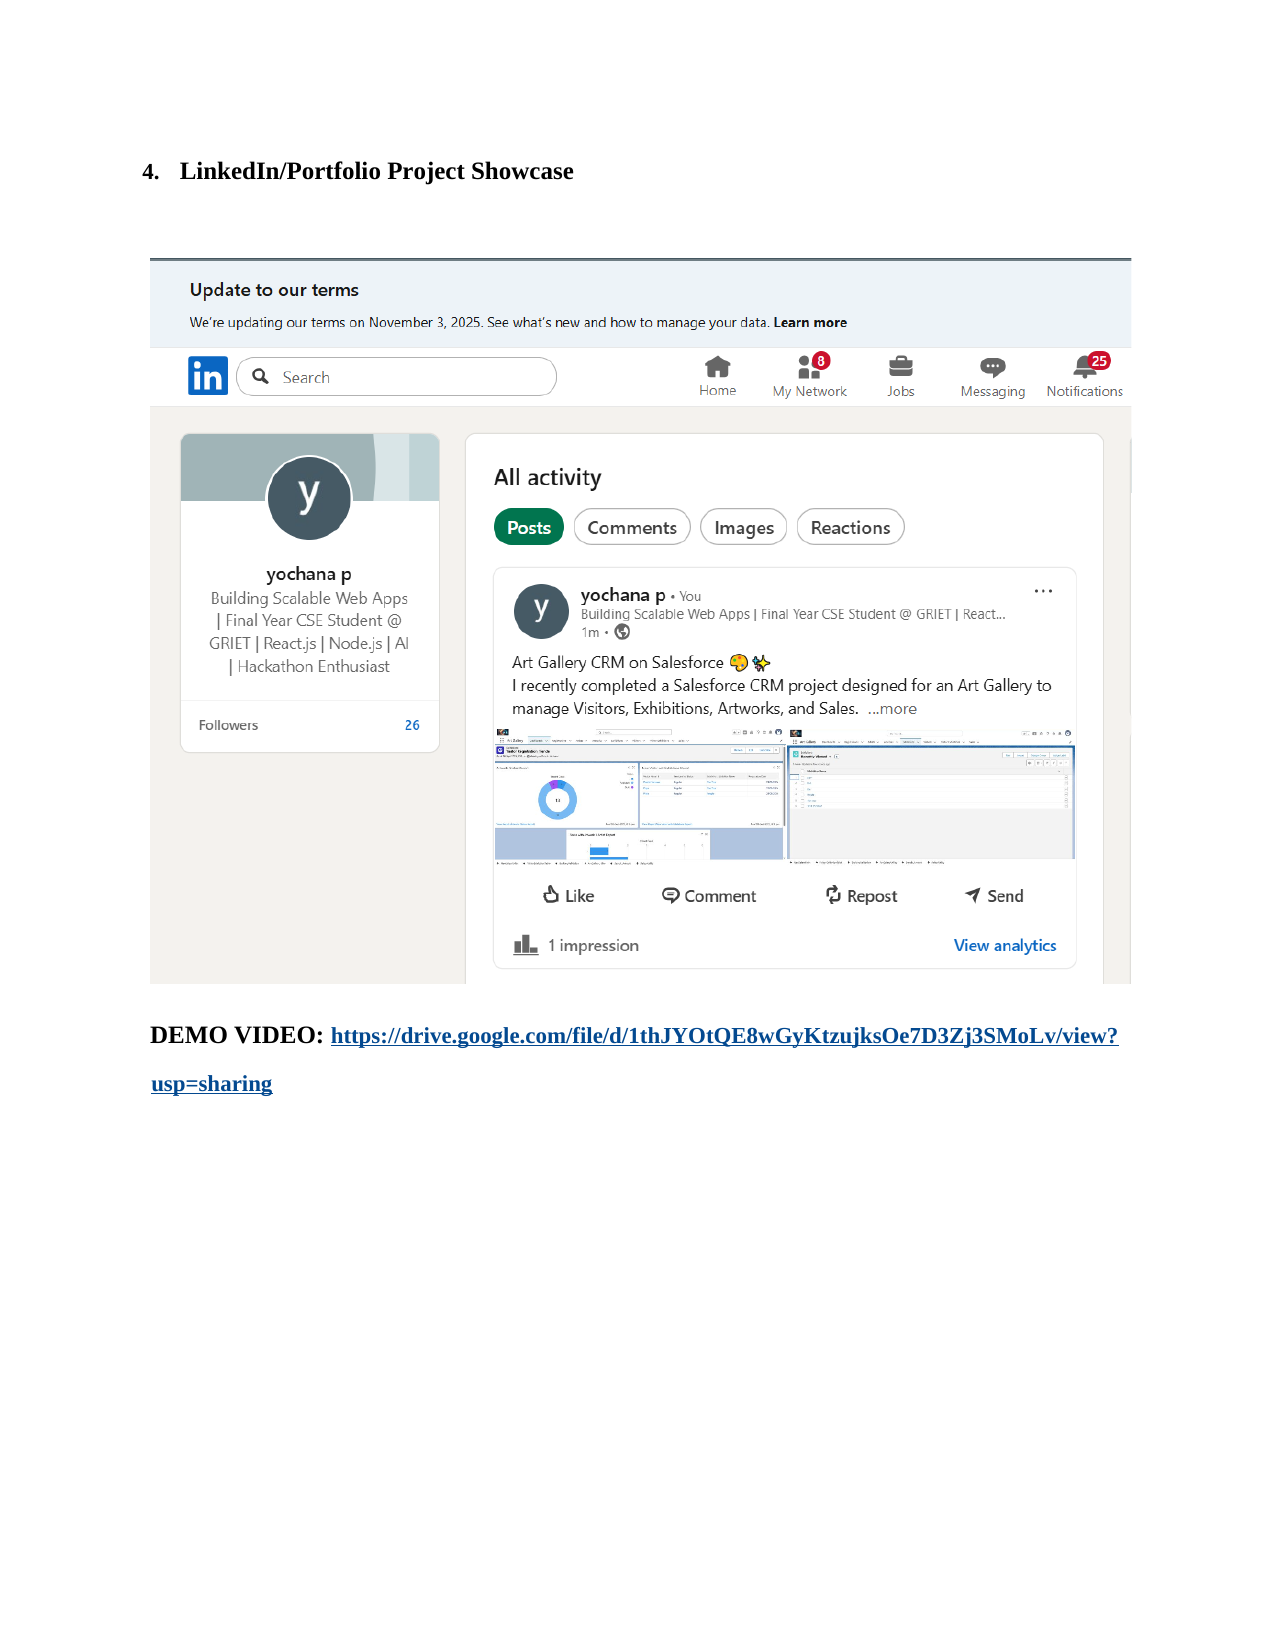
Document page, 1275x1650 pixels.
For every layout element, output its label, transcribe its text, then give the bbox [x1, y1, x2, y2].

subtitle LinkedIn/Portfolio Project Showcase [142, 156, 1131, 185]
text DEMO VIDEO: https://drive.google.com/file/d/1thJYOtQE8wGyKtzujksOe7D3Zj3SMoLv/view?usp=sharing [150, 1020, 1131, 1096]
picture [150, 258, 1132, 984]
